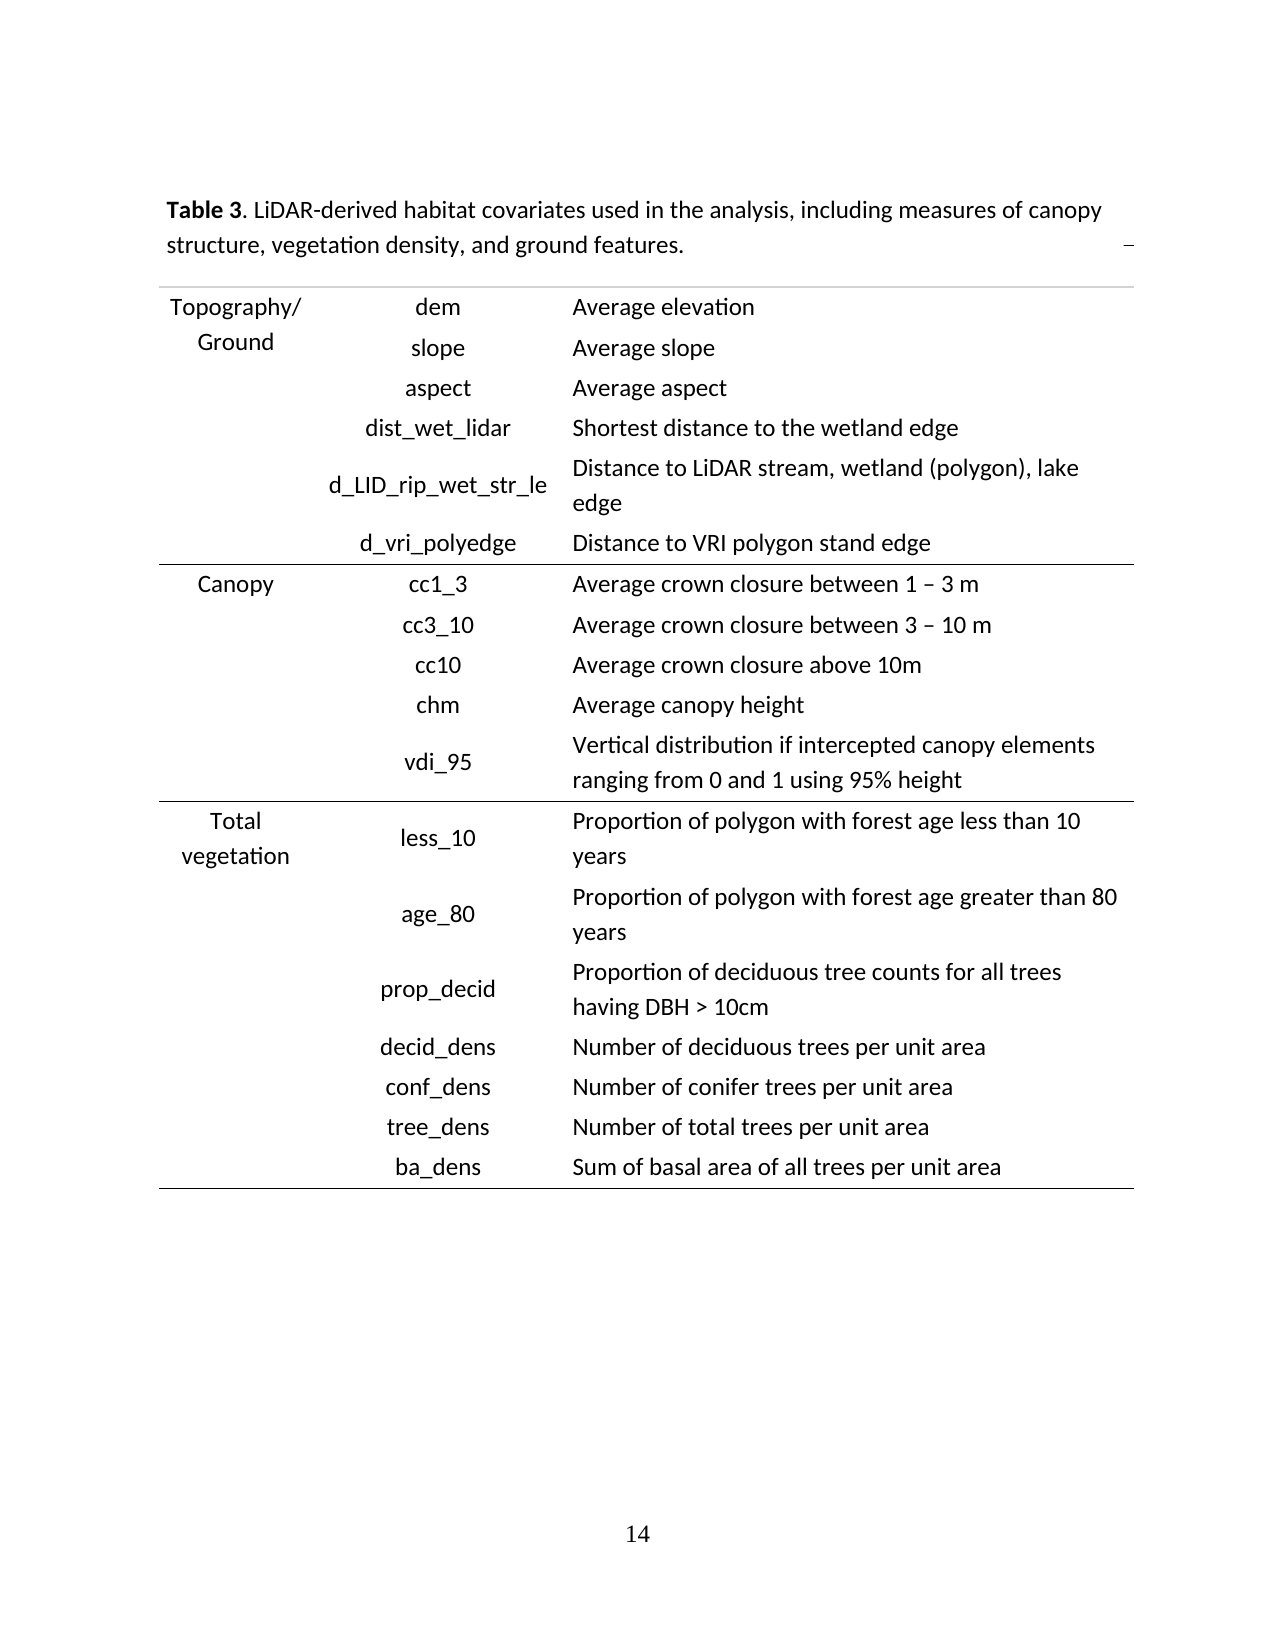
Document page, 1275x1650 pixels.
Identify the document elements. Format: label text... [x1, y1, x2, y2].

table_cell conf_dens [313, 1068, 563, 1108]
table_cell Vertical distribution if intercepted canopy elements ranging from 0 and 1 using 95% height [564, 726, 1134, 801]
table_cell slope [313, 328, 563, 369]
table_header Definition [564, 246, 1134, 286]
table_cell prop_decid [313, 953, 563, 1028]
table_cell Average crown closure between 1 – 3 m [564, 565, 1134, 605]
table_cell age_80 [313, 877, 563, 953]
table_cell dem [313, 288, 563, 328]
table_cell Average crown closure above 10m [564, 646, 1134, 686]
table_cell Number of conifer trees per unit area [564, 1068, 1134, 1108]
table_cell decid_dens [313, 1028, 563, 1068]
table_cell Average canopy height [564, 686, 1134, 726]
table_cell Number of total trees per unit area [564, 1108, 1134, 1148]
table_cell Average crown closure between 3 – 10 m [564, 605, 1134, 646]
table_cell Proportion of deciduous tree counts for all trees having DBH > 10cm [564, 953, 1134, 1028]
table_cell cc1_3 [313, 565, 563, 605]
table_cell Proportion of polygon with forest age less than 10 years [564, 802, 1134, 877]
table_cell d_LID_rip_wet_str_le [313, 449, 563, 524]
table_cell Proportion of polygon with forest age greater than 80 years [564, 877, 1134, 953]
table_cell Average elevation [564, 288, 1134, 328]
table_cell Topography/ Ground [159, 288, 312, 564]
table_cell Canopy [159, 565, 312, 801]
table_cell chm [313, 686, 563, 726]
table_cell Number of deciduous trees per unit area [564, 1028, 1134, 1068]
table_cell cc3_10 [313, 605, 563, 646]
table_cell dist_wet_lidar [313, 409, 563, 449]
table_cell Shortest distance to the wetland edge [564, 409, 1134, 449]
table_cell Average slope [564, 328, 1134, 369]
table_cell vdi_95 [313, 726, 563, 801]
table_cell cc10 [313, 646, 563, 686]
table_cell aspect [313, 369, 563, 409]
table_cell Total vegetation [159, 802, 312, 1188]
table_cell Distance to VRI polygon stand edge [564, 524, 1134, 564]
table_cell ba_dens [313, 1148, 563, 1188]
table_cell less_10 [313, 802, 563, 877]
table_cell d_vri_polyedge [313, 524, 563, 564]
table_cell Average aspect [564, 369, 1134, 409]
table_cell Distance to LiDAR stream, wetland (polygon), lake edge [564, 449, 1134, 524]
table_cell Sum of basal area of all trees per unit area [564, 1148, 1134, 1188]
table_cell tree_dens [313, 1108, 563, 1148]
